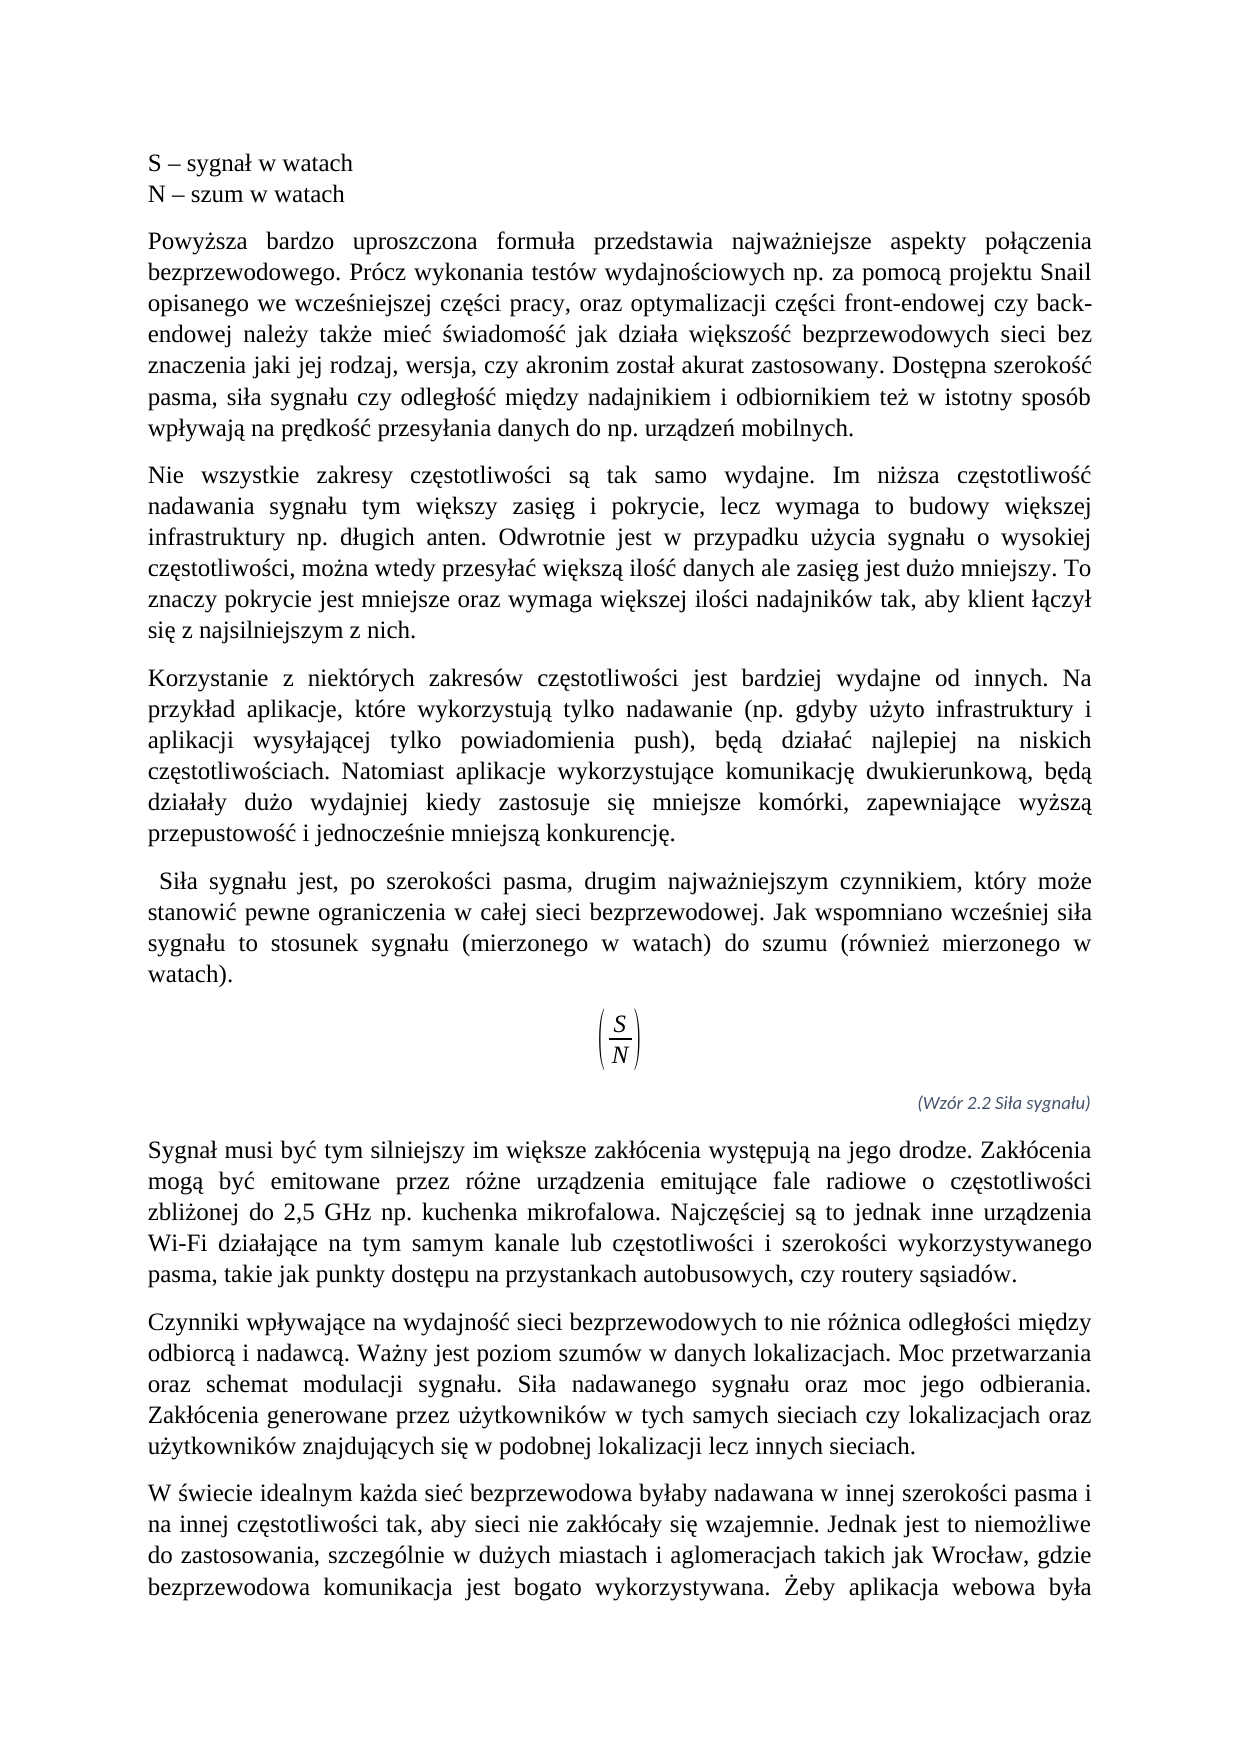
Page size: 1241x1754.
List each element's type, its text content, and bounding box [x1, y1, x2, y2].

text Powyższa bardzo uproszczona formuła przedstawia najważniejsze aspekty połączenia bezprzewodowego. Prócz wykonania testów wydajnościowych np. za pomocą projektu Snail opisanego we wcześniejszej części pracy, oraz optymalizacji części front-endowej czy back-endowej należy także mieć świadomość jak działa większość bezprzewodowych sieci bez znaczenia jaki jej rodzaj, wersja, czy akronim został akurat zastosowany. Dostępna szerokość pasma, siła sygnału czy odległość między nadajnikiem i odbiornikiem też w istotny sposób wpływają na prędkość przesyłania danych do np. urządzeń mobilnych. [148, 226, 1093, 441]
text Siła sygnału jest, po szerokości pasma, drugim najważniejszym czynnikiem, który może stanowić pewne ograniczenia w całej sieci bezprzewodowej. Jak wspomniano wcześniej siła sygnału to stosunek sygnału (mierzonego w watach) do szumu (również mierzonego w watach). [148, 866, 1093, 988]
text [148, 148, 1093, 207]
text Czynniki wpływające na wydajność sieci bezprzewodowych to nie różnica odległości między odbiorcą i nadawcą. Ważny jest poziom szumów w danych lokalizacjach. Moc przetwarzania oraz schemat modulacji sygnału. Siła nadawanego sygnału oraz moc jego odbierania. Zakłócenia generowane przez użytkowników w tych samych sieciach czy lokalizacjach oraz użytkowników znajdujących się w podobnej lokalizacji lecz innych sieciach. [148, 1307, 1093, 1459]
text Nie wszystkie zakresy częstotliwości są tak samo wydajne. Im niższa częstotliwość nadawania sygnału tym większy zasięg i pokrycie, lecz wymaga to budowy większej infrastruktury np. długich anten. Odwrotnie jest w przypadku użycia sygnału o wysokiej częstotliwości, można wtedy przesyłać większą ilość danych ale zasięg jest dużo mniejszy. To znaczy pokrycie jest mniejsze oraz wymaga większej ilości nadajników tak, aby klient łączył się z najsilniejszym z nich. [148, 460, 1093, 644]
text Sygnał musi być tym silniejszy im większe zakłócenia występują na jego drodze. Zakłócenia mogą być emitowane przez różne urządzenia emitujące fale radiowe o częstotliwości zbliżonej do 2,5 GHz np. kuchenka mikrofalowa. Najczęściej są to jednak inne urządzenia Wi-Fi działające na tym samym kanale lub częstotliwości i szerokości wykorzystywanego pasma, takie jak punkty dostępu na przystankach autobusowych, czy routery sąsiadów. [148, 1135, 1093, 1288]
text Korzystanie z niektórych zakresów częstotliwości jest bardziej wydajne od innych. Na przykład aplikacje, które wykorzystują tylko nadawanie (np. gdyby użyto infrastruktury i aplikacji wysyłającej tylko powiadomienia push), będą działać najlepiej na niskich częstotliwościach. Natomiast aplikacje wykorzystujące komunikację dwukierunkową, będą działały dużo wydajniej kiedy zastosuje się mniejsze komórki, zapewniające wyższą przepustowość i jednocześnie mniejszą konkurencję. [148, 663, 1093, 847]
text (Wzór 2.2 Siła sygnału) [148, 1091, 1093, 1114]
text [148, 1478, 1093, 1600]
